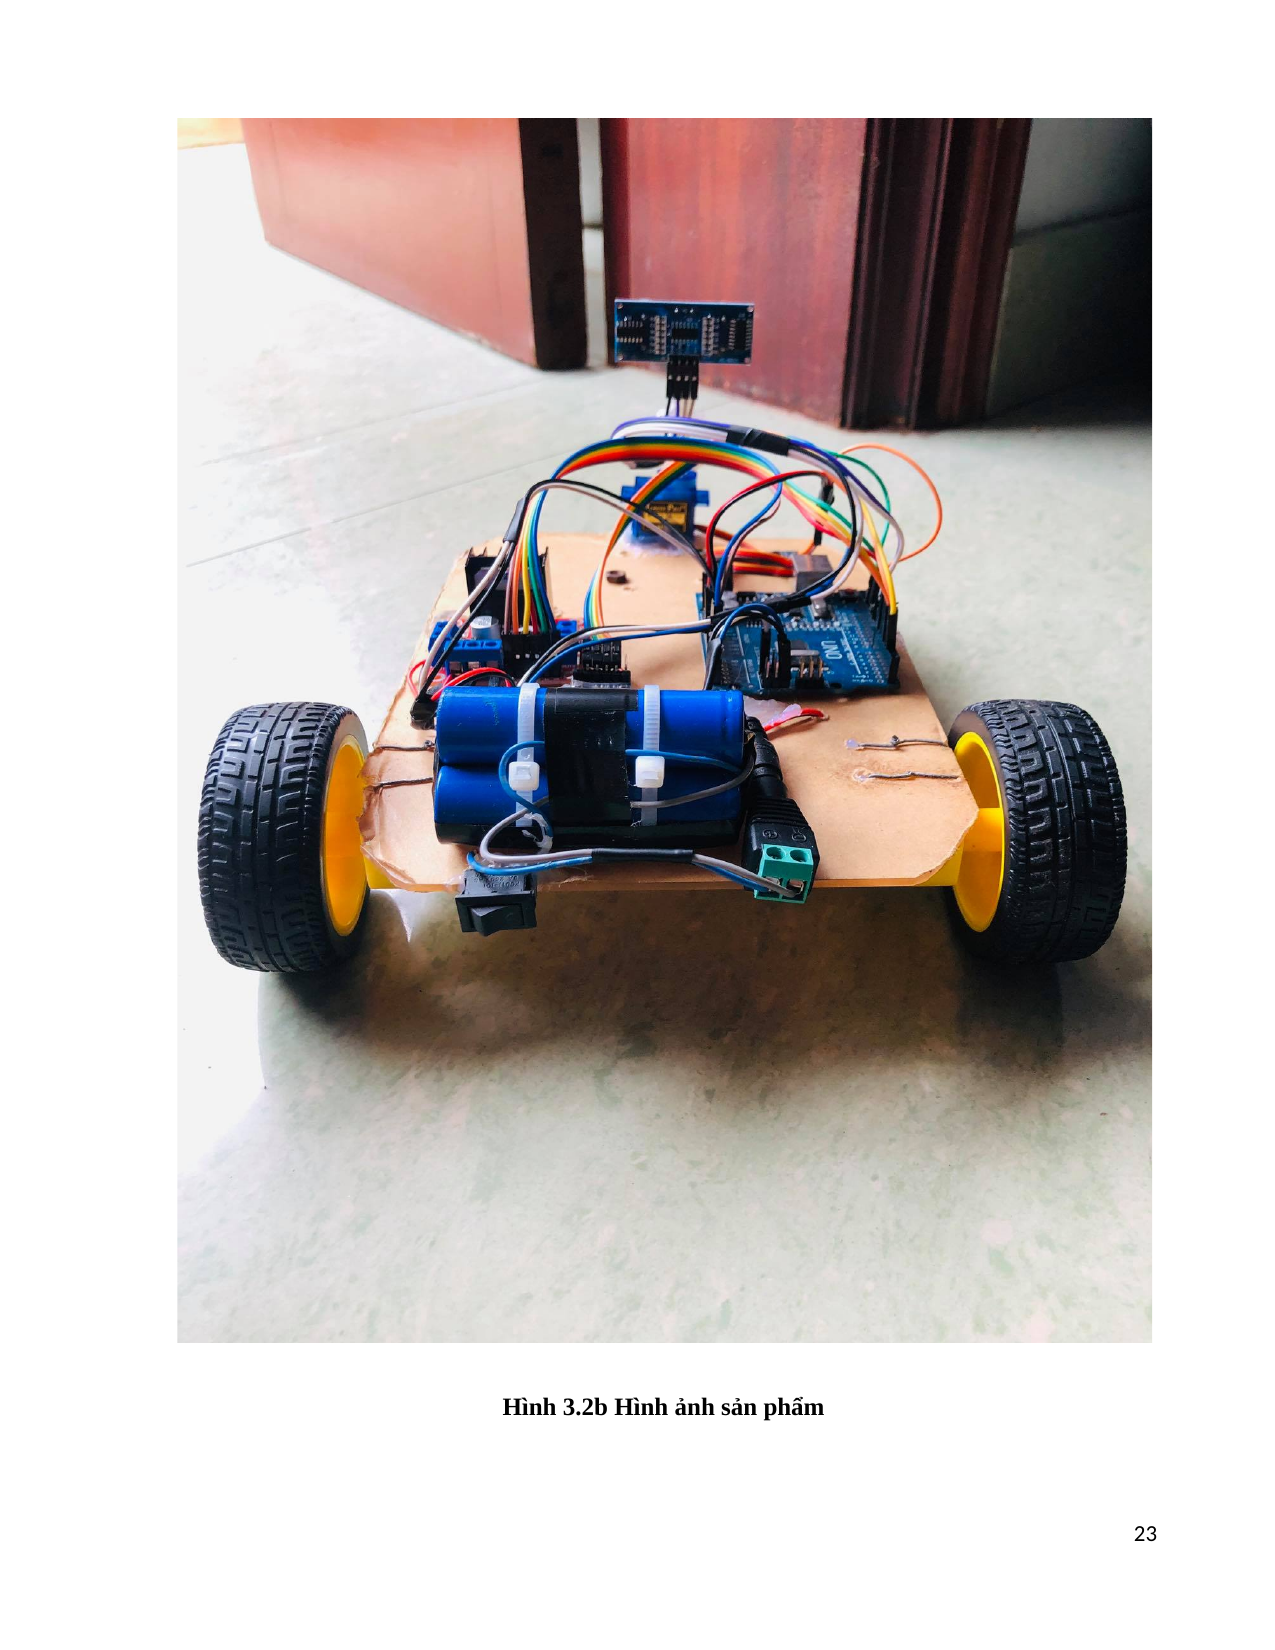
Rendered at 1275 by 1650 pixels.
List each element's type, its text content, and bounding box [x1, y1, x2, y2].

text Hình 3.2b Hình ảnh sản phẩm [177, 1392, 1157, 1451]
picture [177, 118, 1153, 1343]
